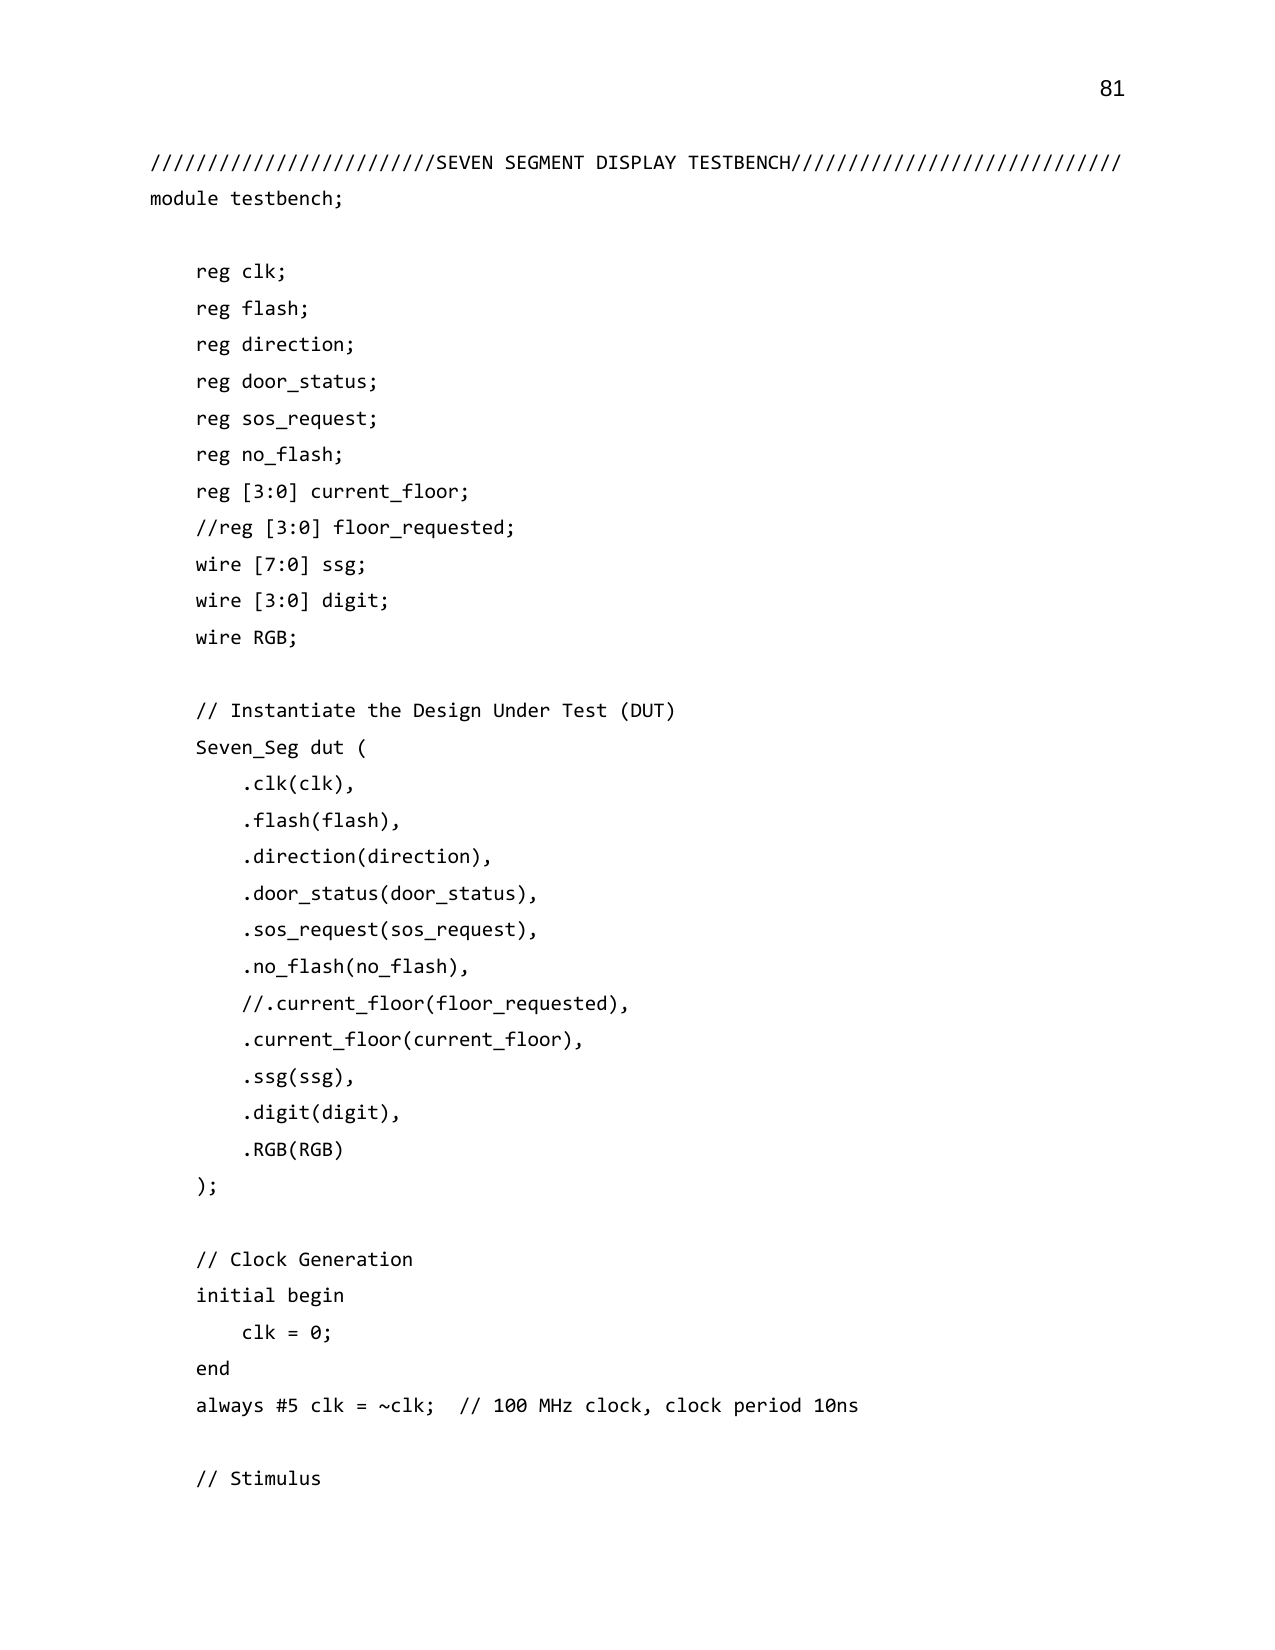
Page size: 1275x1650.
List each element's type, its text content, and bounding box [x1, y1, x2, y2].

text reg sos_request; [150, 406, 1125, 430]
text ); [150, 1174, 1125, 1198]
text // Instantiate the Design Under Test (DUT) [150, 698, 1125, 723]
text reg no_flash; [150, 442, 1125, 467]
text .digit(digit), [150, 1101, 1125, 1125]
text initial begin [150, 1283, 1125, 1308]
text .current_floor(current_floor), [150, 1027, 1125, 1052]
text .ssg(ssg), [150, 1064, 1125, 1088]
text always #5 clk = ~clk; // 100 MHz clock, clock period 10ns [150, 1393, 1125, 1417]
text reg flash; [150, 296, 1125, 321]
text module testbench; [150, 187, 1125, 211]
text clk = 0; [150, 1320, 1125, 1344]
text .door_status(door_status), [150, 881, 1125, 906]
text .sos_request(sos_request), [150, 918, 1125, 942]
text .flash(flash), [150, 808, 1125, 832]
text //.current_floor(floor_requested), [150, 991, 1125, 1015]
text Seven_Seg dut ( [150, 735, 1125, 759]
text .clk(clk), [150, 772, 1125, 796]
text /////////////////////////SEVEN SEGMENT DISPLAY TESTBENCH///////////////////////////// [150, 150, 1125, 174]
text wire [7:0] ssg; [150, 552, 1125, 577]
text reg direction; [150, 333, 1125, 357]
text .direction(direction), [150, 845, 1125, 869]
text reg door_status; [150, 369, 1125, 394]
text .no_flash(no_flash), [150, 954, 1125, 979]
text reg clk; [150, 260, 1125, 284]
text end [150, 1357, 1125, 1381]
text // Stimulus [150, 1466, 1125, 1491]
text //reg [3:0] floor_requested; [150, 516, 1125, 540]
text // Clock Generation [150, 1247, 1125, 1271]
text .RGB(RGB) [150, 1137, 1125, 1162]
text reg [3:0] current_floor; [150, 479, 1125, 503]
text wire RGB; [150, 625, 1125, 650]
text wire [3:0] digit; [150, 589, 1125, 613]
